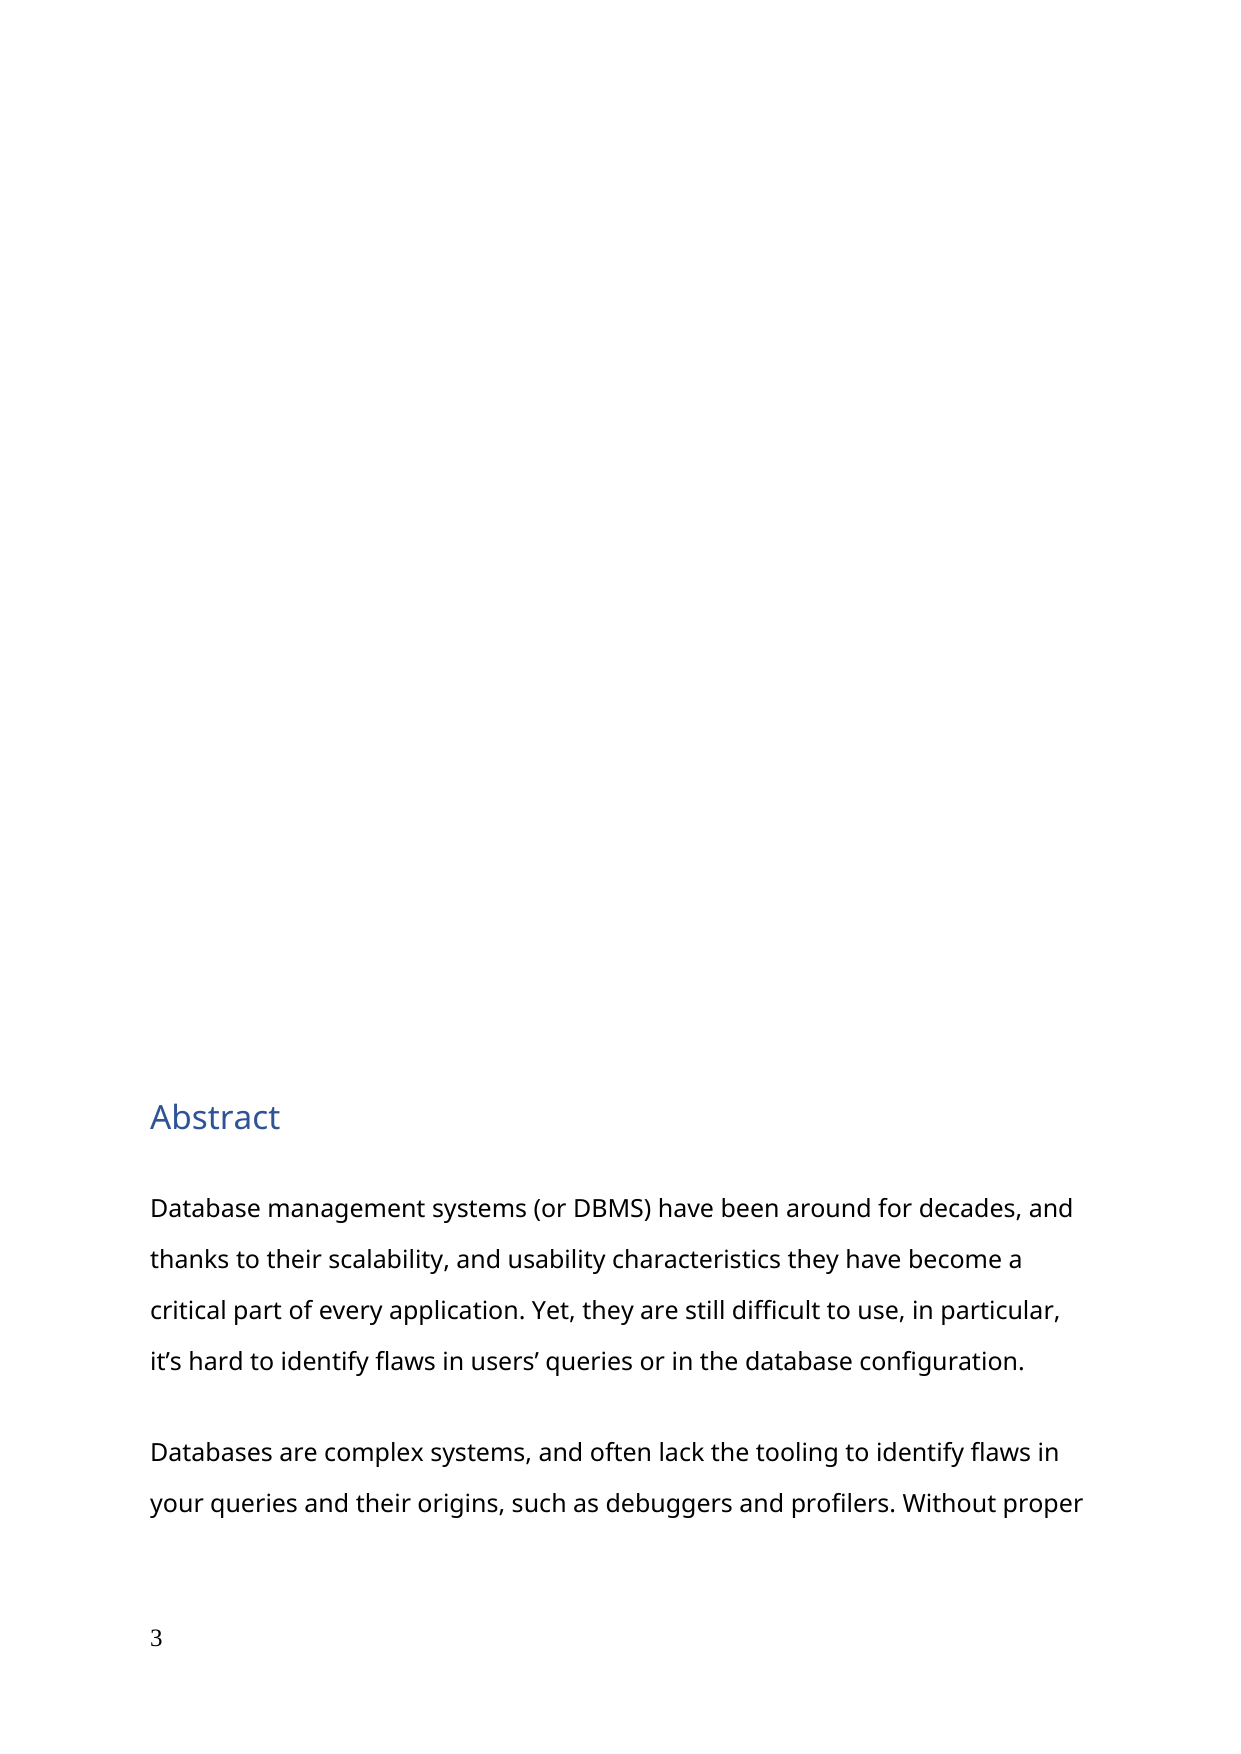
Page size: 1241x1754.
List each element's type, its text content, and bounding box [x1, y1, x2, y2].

text Database management systems (or DBMS) have been around for decades, and thanks to their scalability, and usability characteristics they have become a critical part of every application. Yet, they are still difficult to use, in particular, it’s hard to identify flaws in users’ queries or in the database configuration. [150, 1139, 1090, 1421]
subtitle Abstract [150, 1094, 1090, 1139]
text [150, 1435, 1090, 1520]
